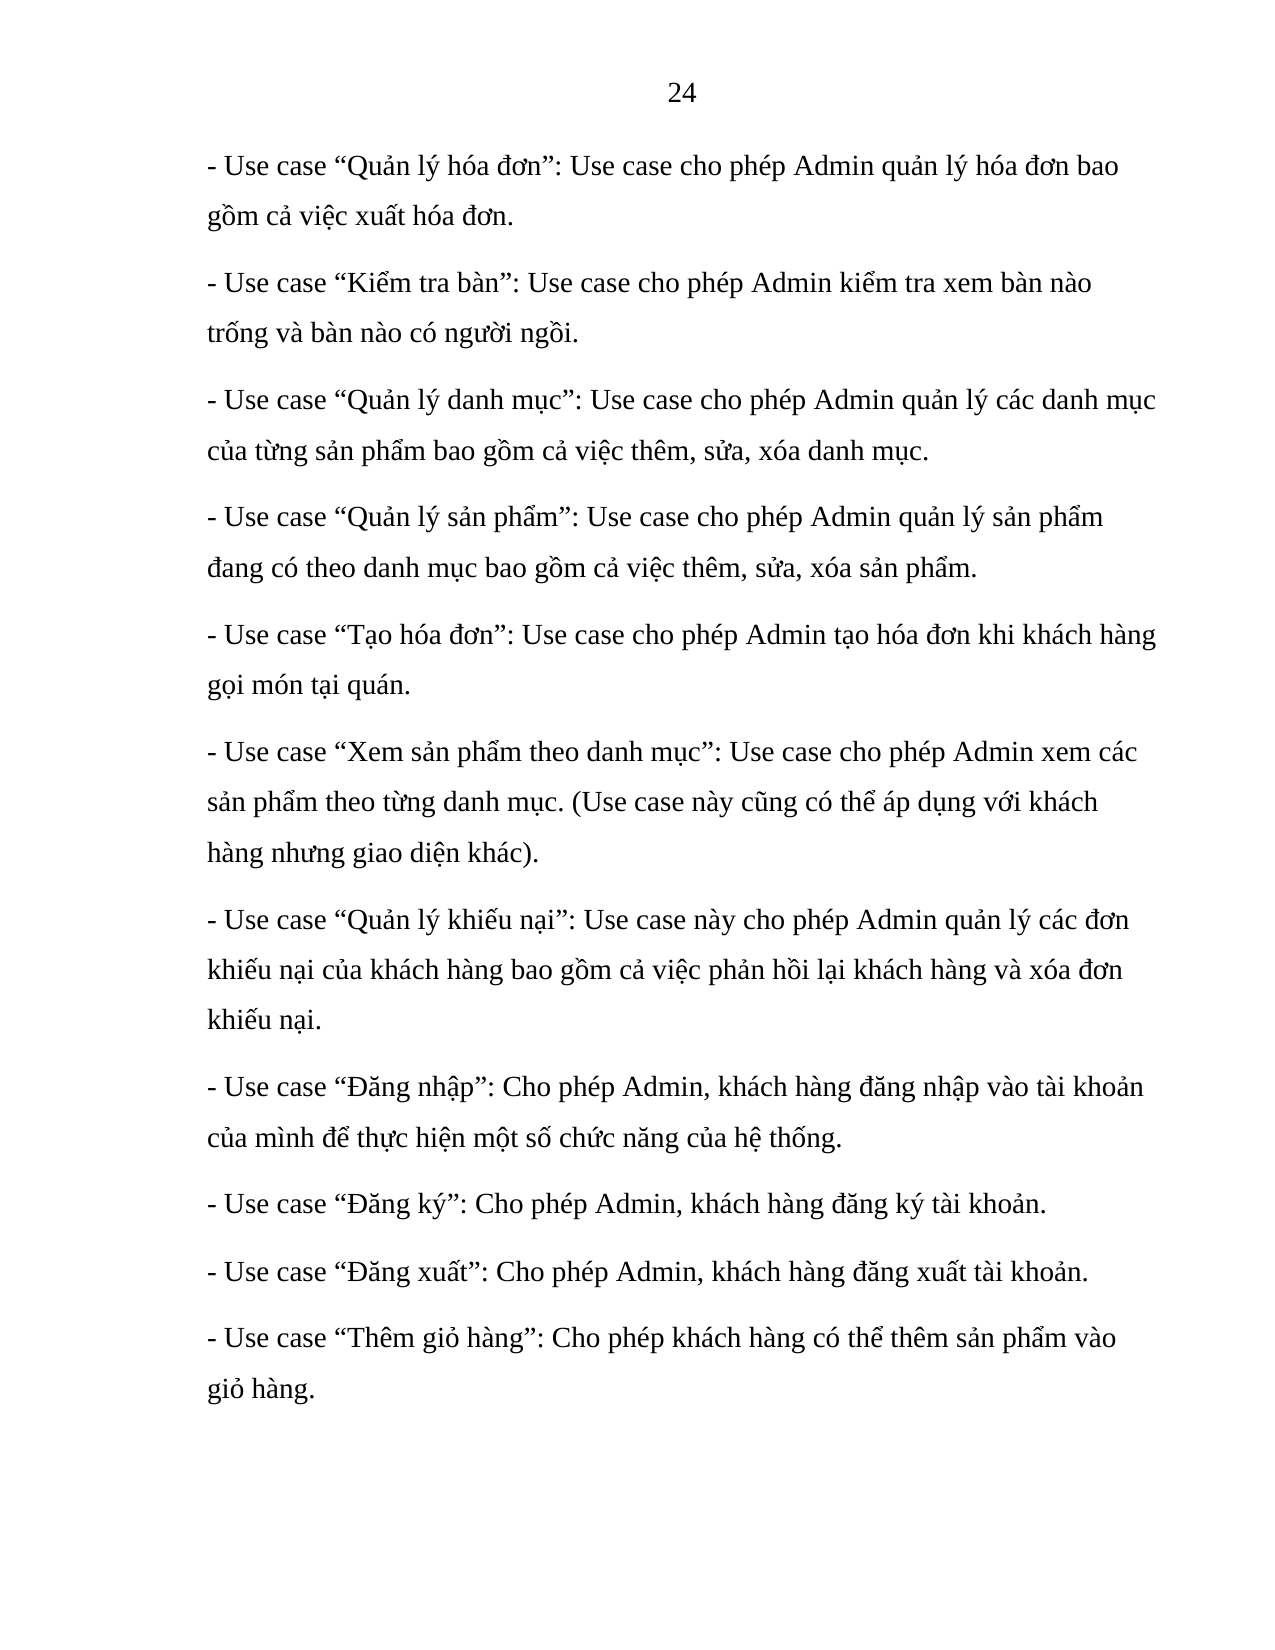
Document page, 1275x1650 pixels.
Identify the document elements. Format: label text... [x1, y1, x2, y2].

text - Use case “Thêm giỏ hàng”: Cho phép khách hàng có thể thêm sản phẩm vào giỏ hàng. [207, 1321, 1157, 1404]
text - Use case “Quản lý khiếu nại”: Use case này cho phép Admin quản lý các đơn khiếu nại của khách hàng bao gồm cả việc phản hồi lại khách hàng và xóa đơn khiếu nại. [207, 902, 1157, 1036]
text - Use case “Quản lý sản phẩm”: Use case cho phép Admin quản lý sản phẩm đang có theo danh mục bao gồm cả việc thêm, sửa, xóa sản phẩm. [207, 499, 1157, 583]
text - Use case “Quản lý hóa đơn”: Use case cho phép Admin quản lý hóa đơn bao gồm cả việc xuất hóa đơn. [207, 148, 1157, 232]
text - Use case “Kiểm tra bàn”: Use case cho phép Admin kiểm tra xem bàn nào trống và bàn nào có người ngồi. [207, 265, 1157, 349]
text - Use case “Tạo hóa đơn”: Use case cho phép Admin tạo hóa đơn khi khách hàng gọi món tại quán. [207, 617, 1157, 701]
text - Use case “Đăng xuất”: Cho phép Admin, khách hàng đăng xuất tài khoản. [207, 1254, 1157, 1287]
text - Use case “Xem sản phẩm theo danh mục”: Use case cho phép Admin xem các sản phẩm theo từng danh mục. (Use case này cũng có thể áp dụng với khách hàng nhưng giao diện khác). [207, 734, 1157, 868]
text - Use case “Đăng nhập”: Cho phép Admin, khách hàng đăng nhập vào tài khoản của mình để thực hiện một số chức năng của hệ thống. [207, 1069, 1157, 1153]
text - Use case “Quản lý danh mục”: Use case cho phép Admin quản lý các danh mục của từng sản phẩm bao gồm cả việc thêm, sửa, xóa danh mục. [207, 382, 1157, 466]
text - Use case “Đăng ký”: Cho phép Admin, khách hàng đăng ký tài khoản. [207, 1187, 1157, 1220]
